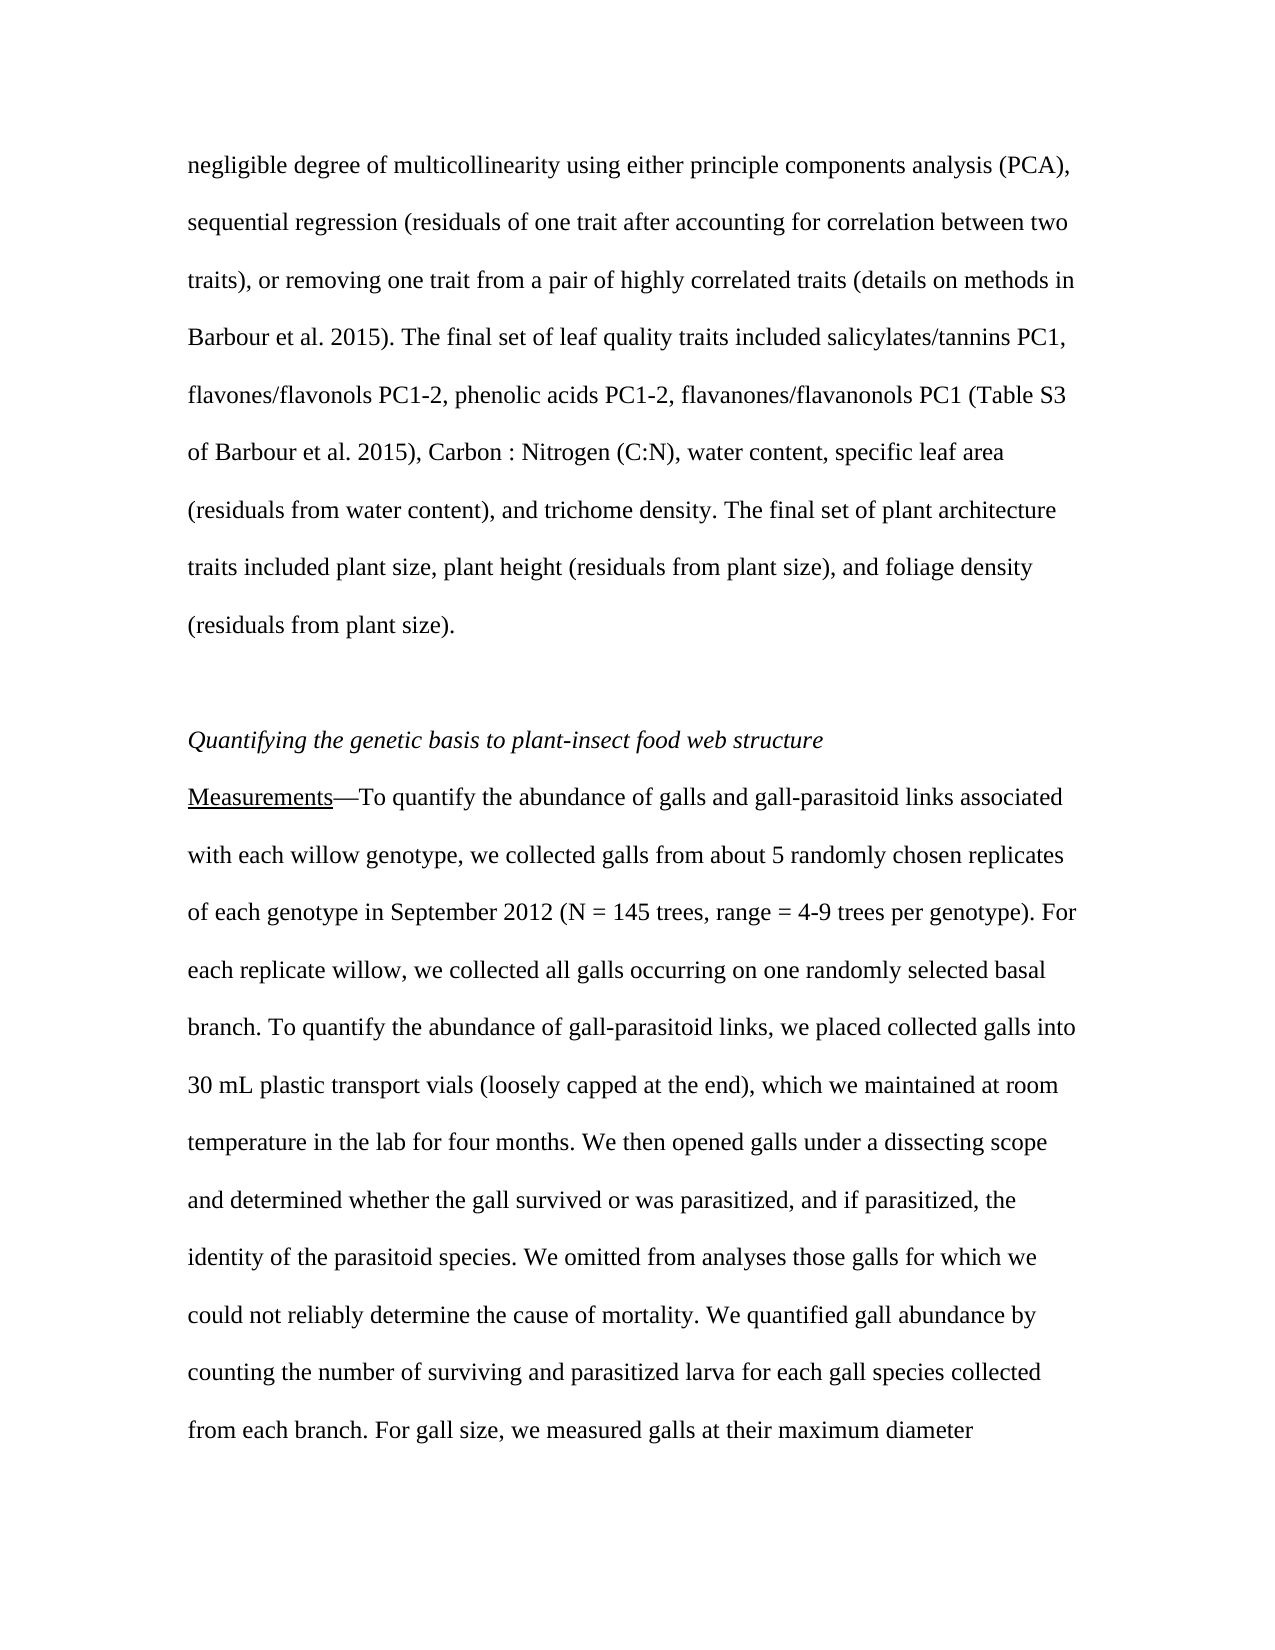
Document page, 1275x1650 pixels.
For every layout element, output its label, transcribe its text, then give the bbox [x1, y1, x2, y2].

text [187, 150, 1087, 639]
text Quantifying the genetic basis to plant-insect food web structure [187, 725, 1087, 754]
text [187, 782, 1087, 1444]
